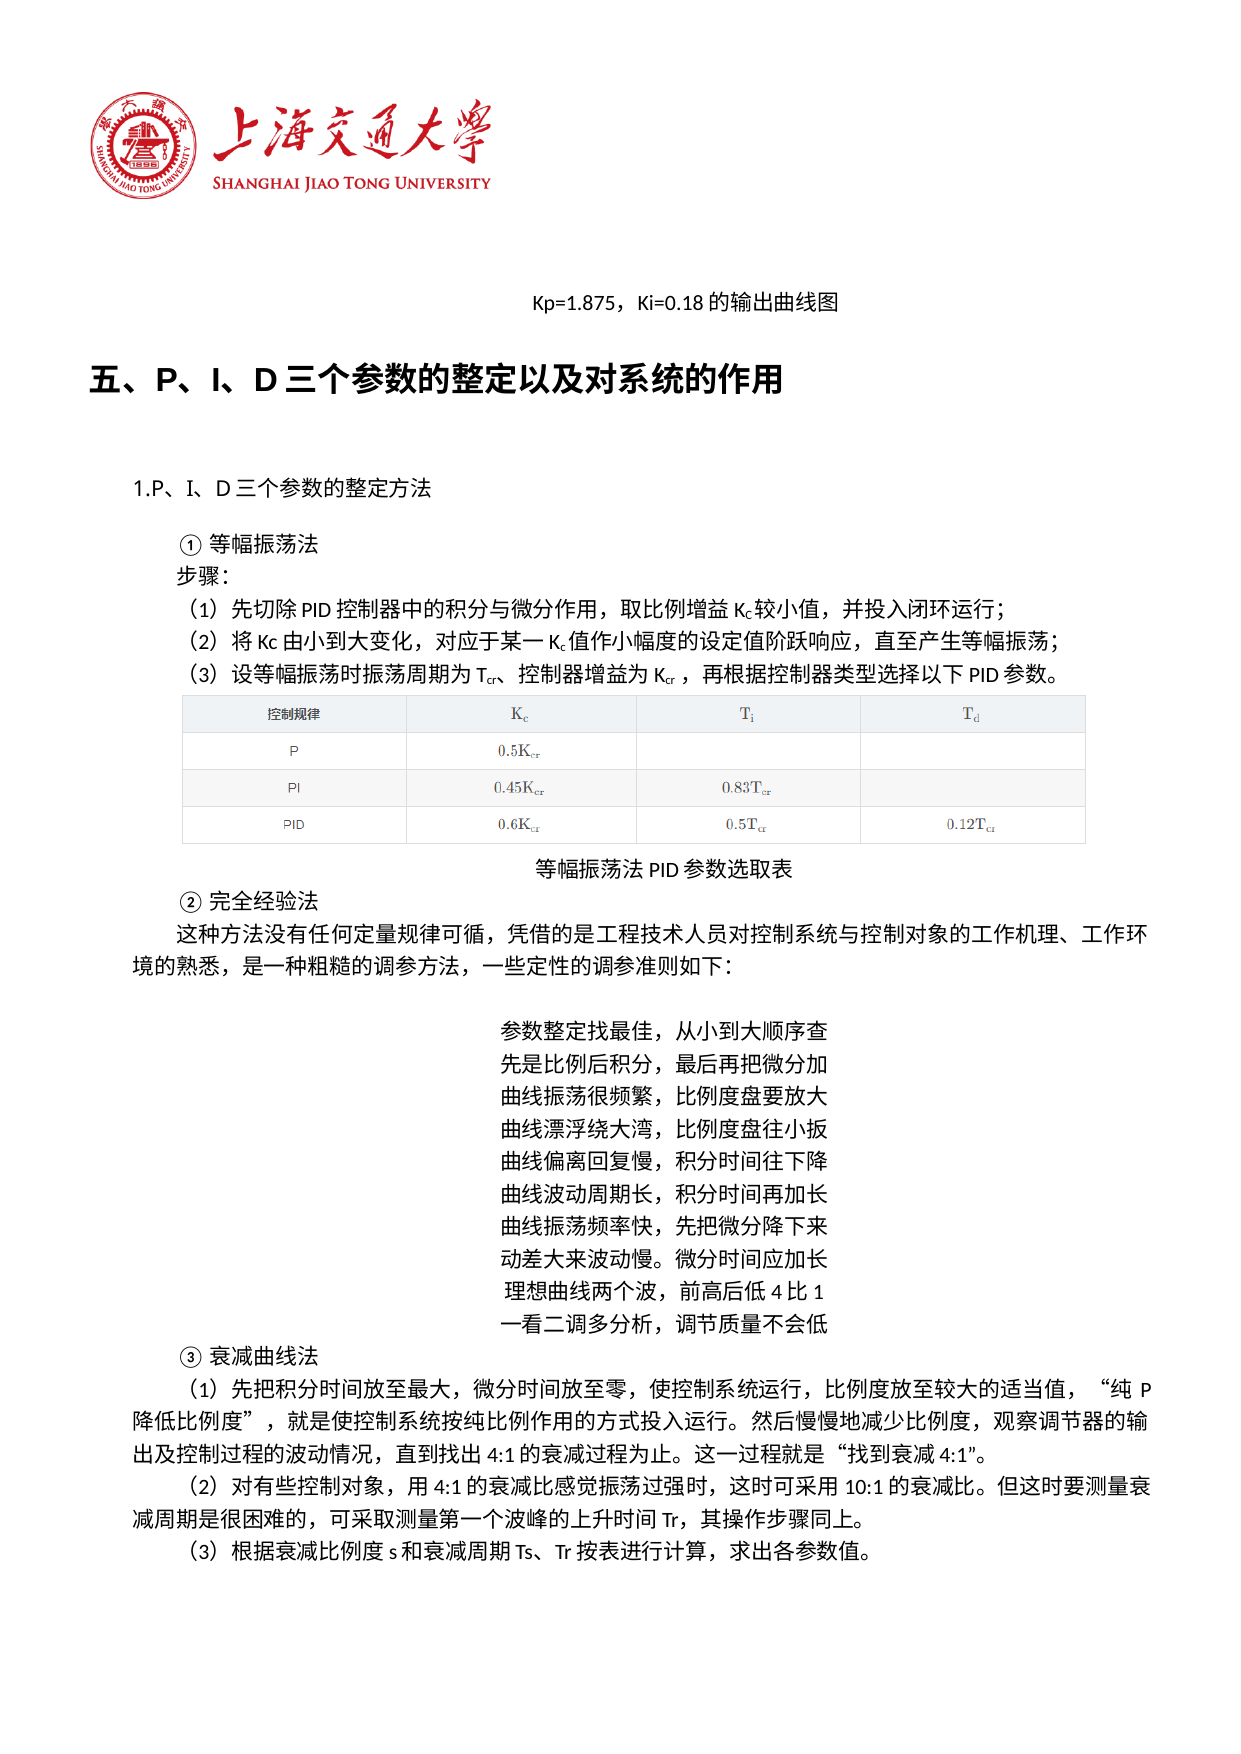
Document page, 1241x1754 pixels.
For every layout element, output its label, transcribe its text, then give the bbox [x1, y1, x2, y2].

text ①等幅振荡法 [132, 526, 1152, 559]
text 曲线漂浮绕大湾，比例度盘往小扳 [132, 1111, 1152, 1144]
text 动差大来波动慢。微分时间应加长 [132, 1241, 1152, 1274]
text Kp=1.875，Ki=0.18的输出曲线图 [176, 284, 1152, 317]
text 理想曲线两个波，前高后低4比1 [132, 1274, 1152, 1306]
subtitle P、I、D三个参数的整定以及对系统的作用 [89, 344, 1152, 409]
text 一看二调多分析，调节质量不会低 [132, 1306, 1152, 1339]
text 参数整定找最佳，从小到大顺序查 [132, 1014, 1152, 1046]
picture [90, 92, 491, 199]
text 步骤： [132, 559, 1152, 591]
text 等幅振荡法PID参数选取表 [132, 851, 1152, 884]
text （3）根据衰减比例度s和衰减周期Ts、Tr按表进行计算，求出各参数值。 [132, 1534, 1152, 1566]
text （1）先切除PID控制器中的积分与微分作用，取比例增益KC较小值，并投入闭环运行； [132, 591, 1152, 624]
text 曲线偏离回复慢，积分时间往下降 [132, 1144, 1152, 1176]
text 曲线振荡频率快，先把微分降下来 [132, 1209, 1152, 1241]
text 曲线波动周期长，积分时间再加长 [132, 1176, 1152, 1209]
subtitle 1.P、I、D三个参数的整定方法 [89, 471, 1152, 503]
text 曲线振荡很频繁，比例度盘要放大 [132, 1079, 1152, 1111]
text 先是比例后积分，最后再把微分加 [132, 1046, 1152, 1079]
text ③衰减曲线法 [132, 1339, 1152, 1371]
text （2）将Kc由小到大变化，对应于某一Kc值作小幅度的设定值阶跃响应，直至产生等幅振荡； [132, 624, 1152, 656]
text ②完全经验法 [132, 884, 1152, 916]
picture [176, 688, 1087, 845]
text （3）设等幅振荡时振荡周期为Tcr、控制器增益为Kcr ，再根据控制器类型选择以下PID参数。 [132, 656, 1152, 689]
text 这种方法没有任何定量规律可循，凭借的是工程技术人员对控制系统与控制对象的工作机理、工作环境的熟悉，是一种粗糙的调参方法，一些定性的调参准则如下： [132, 916, 1152, 981]
text （2）对有些控制对象，用4:1的衰减比感觉振荡过强时，这时可采用10:1的衰减比。但这时要测量衰减周期是很困难的，可采取测量第一个波峰的上升时间Tr，其操作步骤同上。 [132, 1469, 1152, 1534]
text （1）先把积分时间放至最大，微分时间放至零，使控制系统运行，比例度放至较大的适当值，“纯P降低比例度”，就是使控制系统按纯比例作用的方式投入运行。然后慢慢地减少比例度，观察调节器的输出及控制过程的波动情况，直到找出4:1的衰减过程为止。这一过程就是“找到衰减4:1”。 [132, 1371, 1152, 1469]
